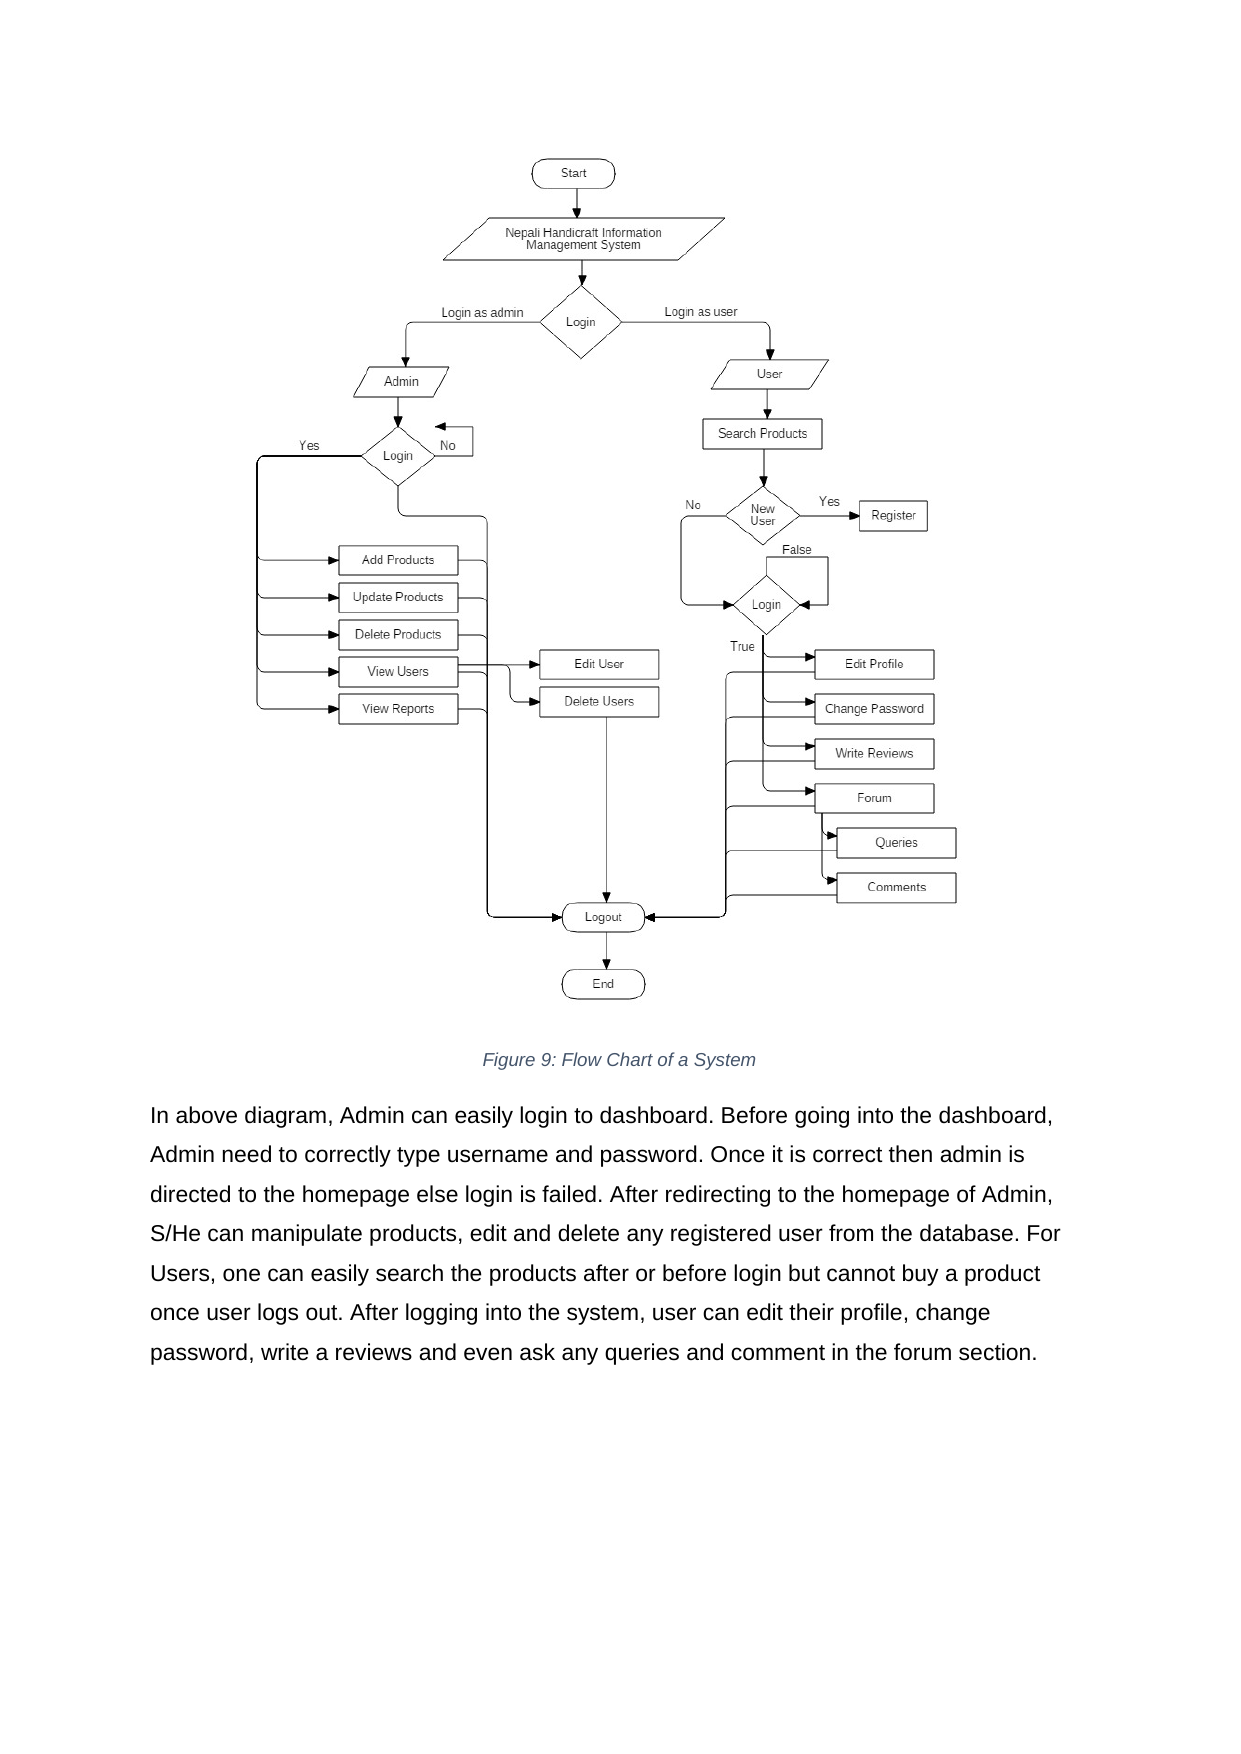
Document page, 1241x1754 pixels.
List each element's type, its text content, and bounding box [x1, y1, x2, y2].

picture [247, 150, 993, 1036]
text In above diagram, Admin can easily login to dashboard. Before going into the dashboard, Admin need to correctly type username and password. Once it is correct then admin is directed to the homepage else login is failed. After redirecting to the homepage of Admin, S/He can manipulate products, edit and delete any registered user from the database. For Users, one can easily search the products after or before login but cannot buy a product once user logs out. After logging into the system, user can edit their profile, change password, write a reviews and even ask any queries and comment in the forum section. [150, 1102, 1090, 1365]
